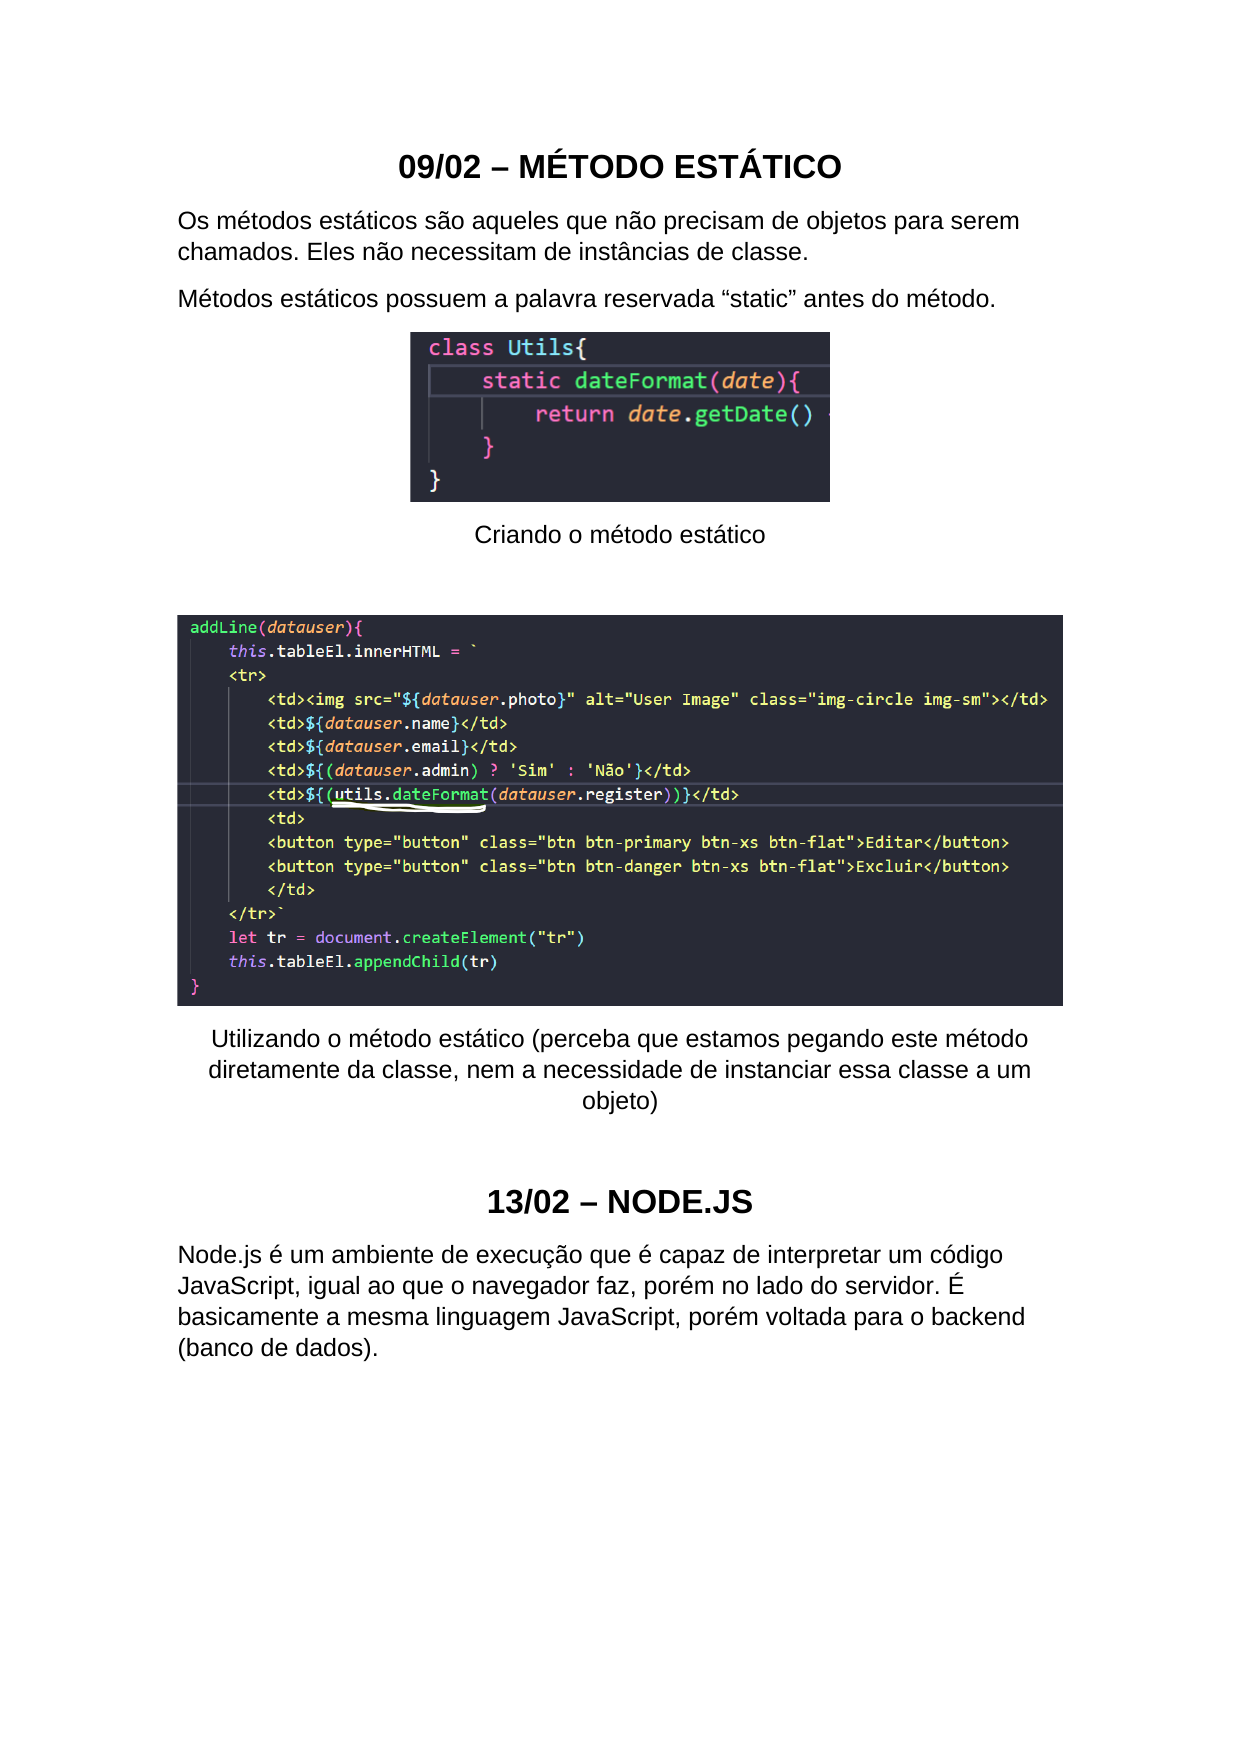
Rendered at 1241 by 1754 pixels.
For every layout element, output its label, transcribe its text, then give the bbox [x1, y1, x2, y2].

picture [410, 332, 830, 502]
text Criando o método estático [177, 520, 1063, 549]
text 13/02 – NODE.JS [177, 1182, 1063, 1220]
text Node.js é um ambiente de execução que é capaz de interpretar um código JavaScript, igual ao que o navegador faz, porém no lado do servidor. É basicamente a mesma linguagem JavaScript, porém voltada para o backend (banco de dados). [177, 1240, 1063, 1362]
picture [177, 615, 1063, 1006]
text Utilizando o método estático (perceba que estamos pegando este método diretamente da classe, nem a necessidade de instanciar essa classe a um objeto) [177, 1024, 1063, 1115]
text 09/02 – MÉTODO ESTÁTICO [177, 148, 1063, 186]
text Métodos estáticos possuem a palavra reservada “static” antes do método. [177, 284, 1063, 313]
text Os métodos estáticos são aqueles que não precisam de objetos para serem chamados. Eles não necessitam de instâncias de classe. [177, 206, 1063, 266]
